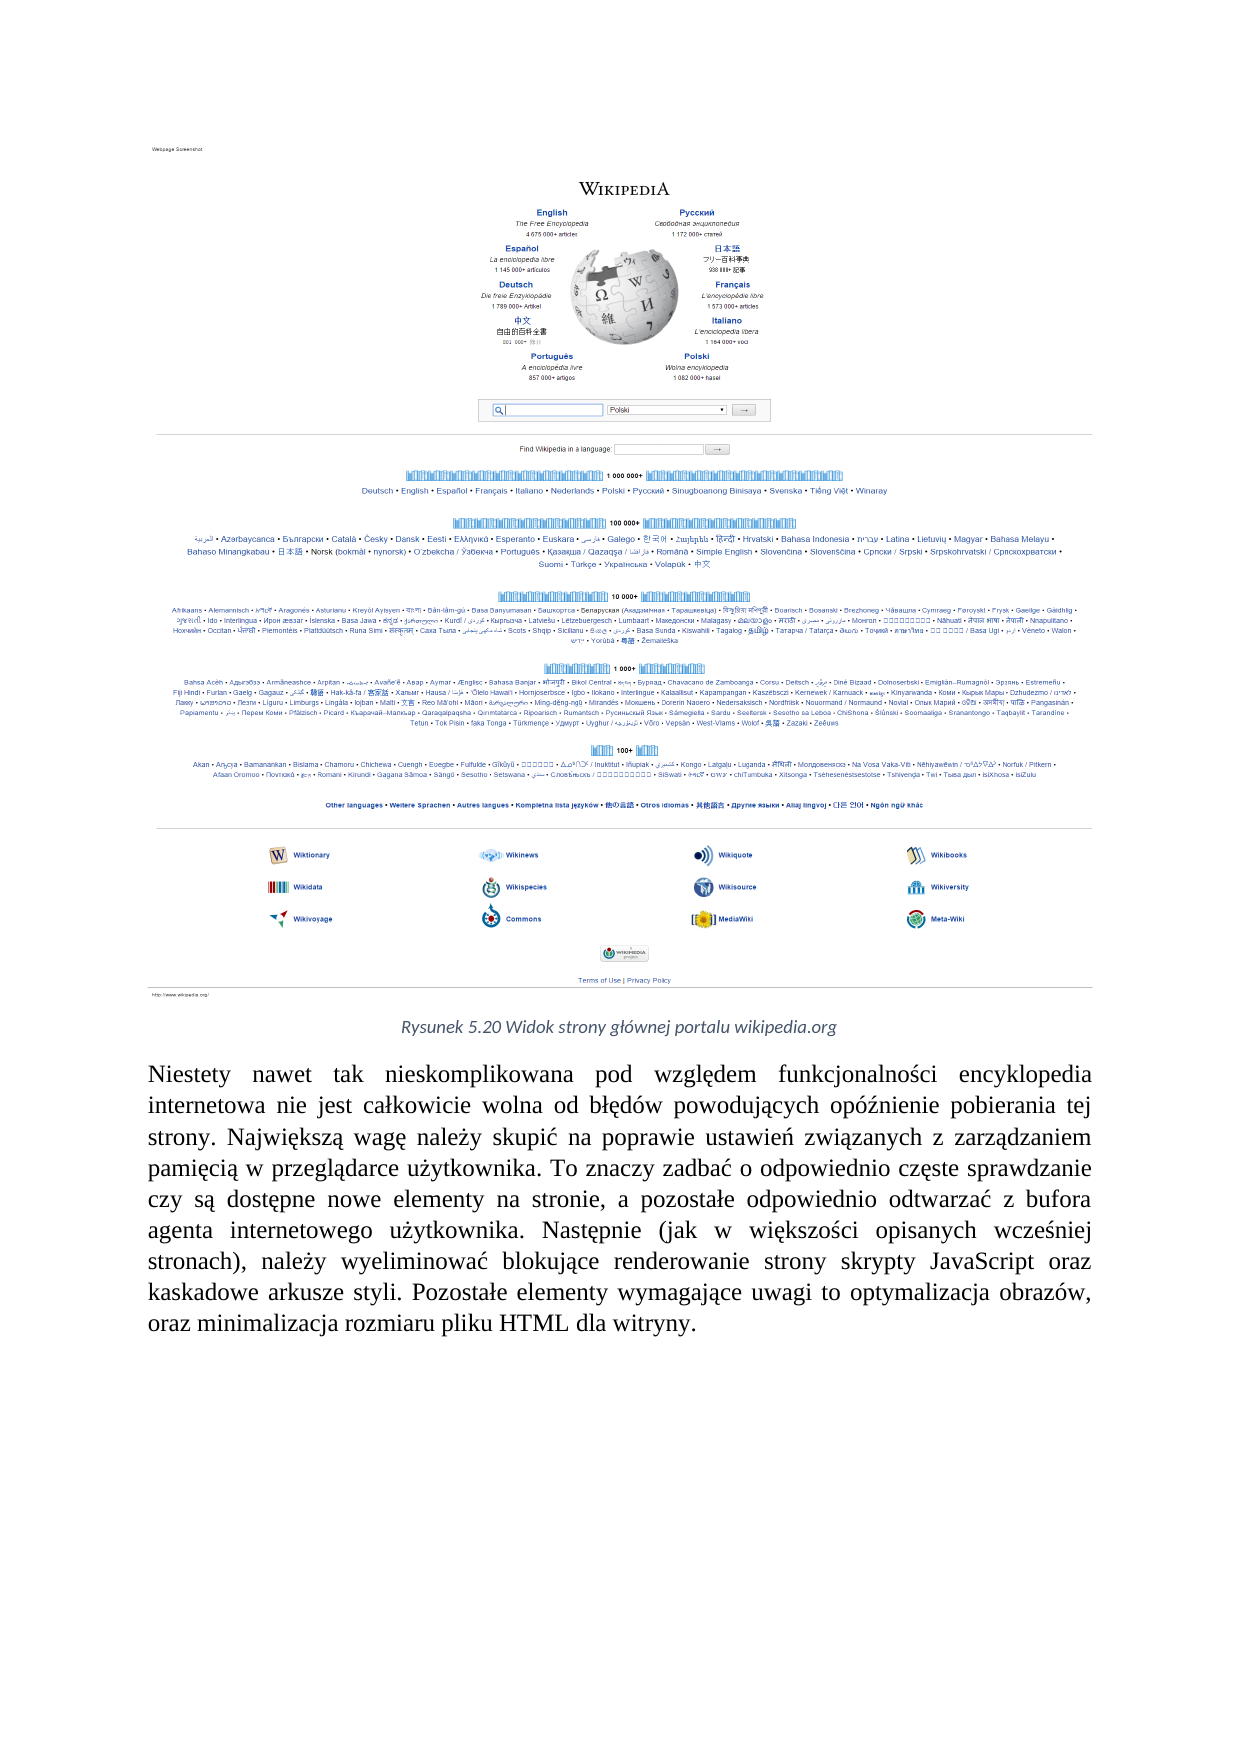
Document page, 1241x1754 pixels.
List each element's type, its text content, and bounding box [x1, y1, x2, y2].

text Niestety nawet tak nieskomplikowana pod względem funkcjonalności encyklopedia internetowa nie jest całkowicie wolna od błędów powodujących opóźnienie pobierania tej strony. Największą wagę należy skupić na poprawie ustawień związanych z zarządzaniem pamięcią w przeglądarce użytkownika. To znaczy zadbać o odpowiednio częste sprawdzanie czy są dostępne nowe elementy na stronie, a pozostałe odpowiednio odtwarzać z bufora agenta internetowego użytkownika. Następnie (jak w większości opisanych wcześniej stronach), należy wyeliminować blokujące renderowanie strony skrypty JavaScript oraz kaskadowe arkusze styli. Pozostałe elementy wymagające uwagi to optymalizacja obrazów, oraz minimalizacja rozmiaru pliku HTML dla witryny. [148, 1059, 1093, 1337]
picture [147, 147, 1093, 997]
